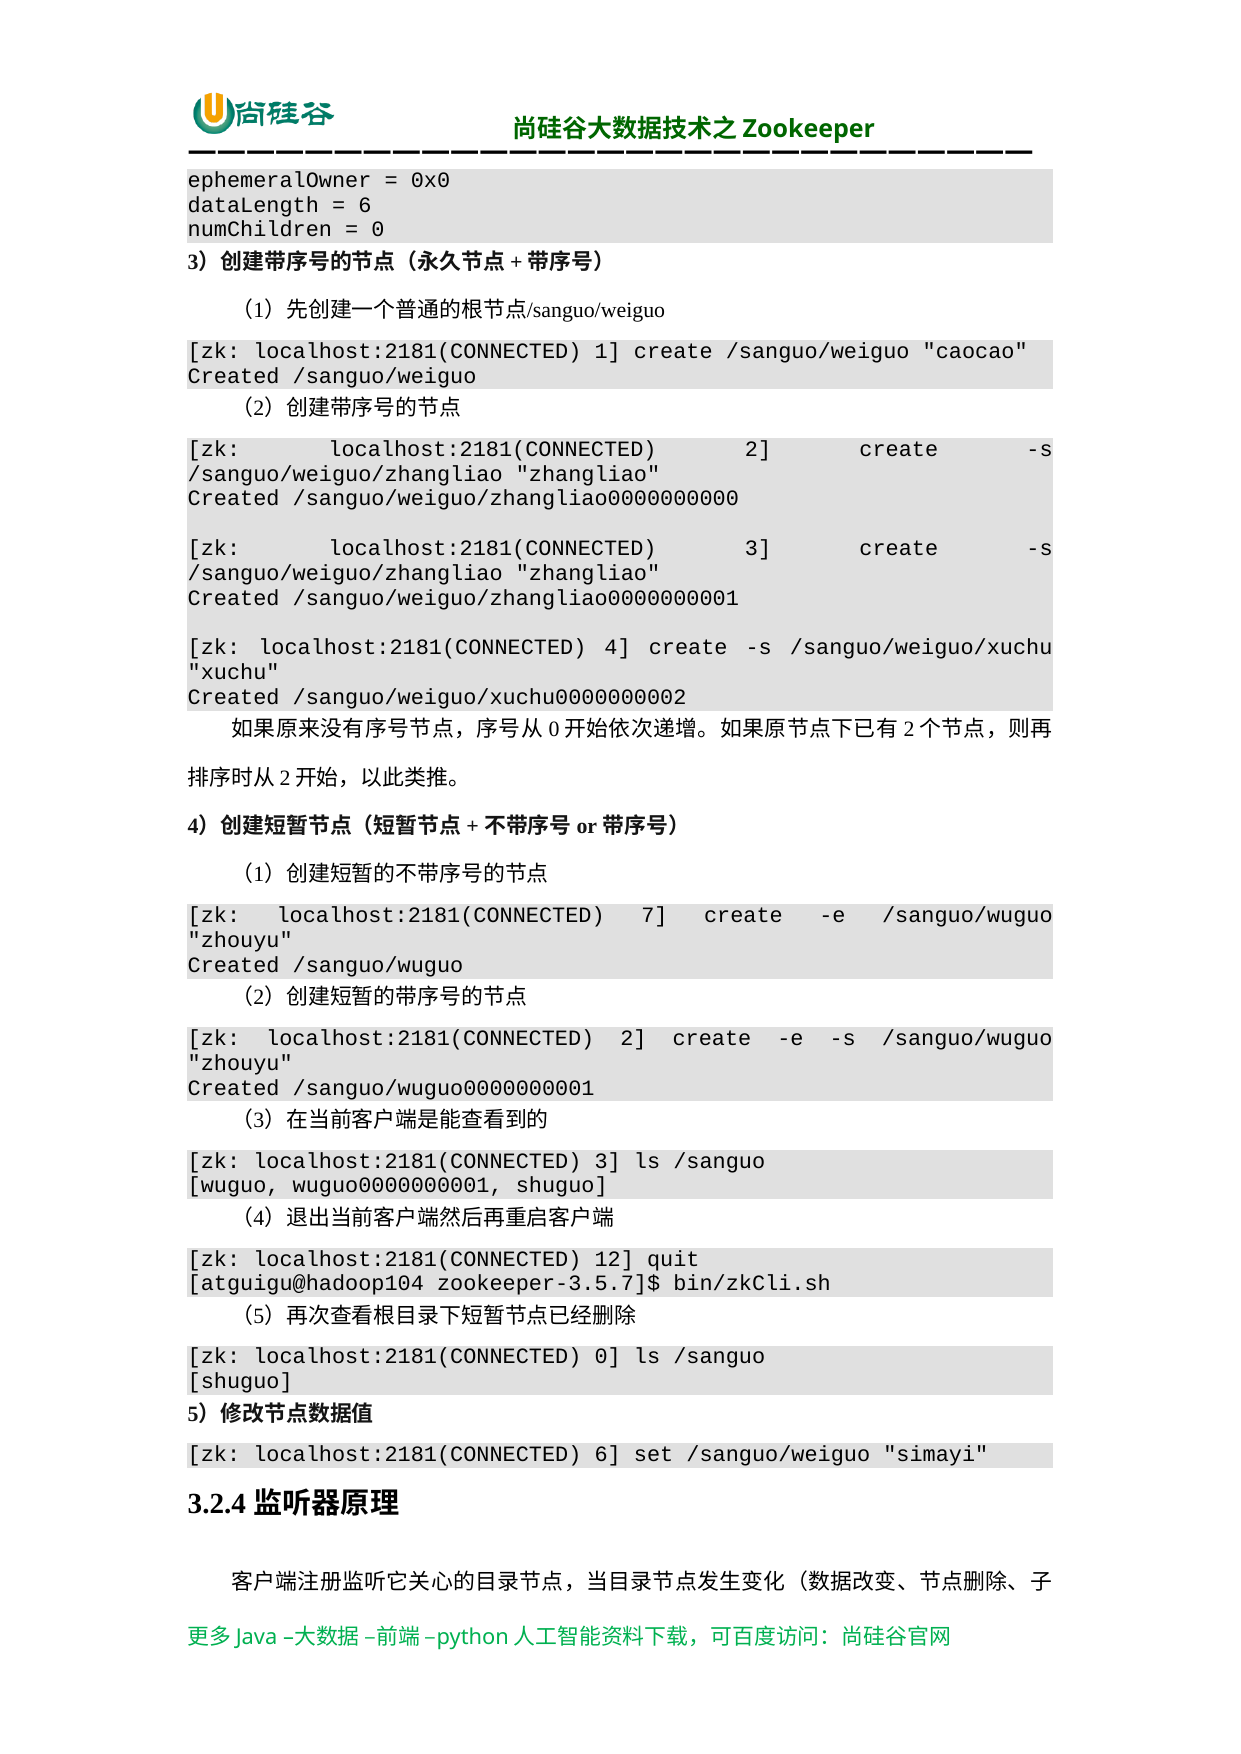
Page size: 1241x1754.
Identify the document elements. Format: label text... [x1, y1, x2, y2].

text Created /sanguo/wuguo0000000001 [187, 1077, 1053, 1101]
text （1）创建短暂的不带序号的节点 [187, 856, 1053, 888]
text [wuguo, wuguo0000000001, shuguo] [187, 1174, 1053, 1199]
text [zk: localhost:2181(CONNECTED) 3] ls /sanguo [187, 1150, 1053, 1174]
text （1）先创建一个普通的根节点/sanguo/weiguo [187, 292, 1053, 324]
text Created /sanguo/weiguo/xuchu0000000002 [187, 686, 1053, 711]
text Created /sanguo/weiguo [187, 365, 1053, 389]
text 如果原来没有序号节点，序号从0开始依次递增。如果原节点下已有2个节点，则再排序时从2开始，以此类推。 [187, 711, 1053, 792]
picture [187, 88, 338, 138]
text numChildren = 0 [187, 218, 1053, 243]
text [zk: localhost:2181(CONNECTED) 2] create -s /sanguo/weiguo/zhangliao "zhangliao" [187, 438, 1053, 487]
text 4）创建短暂节点（短暂节点 + 不带序号 or 带序号） [187, 808, 1053, 840]
text dataLength = 6 [187, 194, 1053, 218]
text （3）在当前客户端是能查看到的 [187, 1101, 1053, 1134]
text [zk: localhost:2181(CONNECTED) 4] create -s /sanguo/weiguo/xuchu "xuchu" [187, 636, 1053, 686]
text 5）修改节点数据值 [187, 1395, 1053, 1428]
text Created /sanguo/weiguo/zhangliao0000000000 [187, 487, 1053, 512]
text [zk: localhost:2181(CONNECTED) 2] create -e -s /sanguo/wuguo "zhouyu" [187, 1027, 1053, 1077]
text Created /sanguo/weiguo/zhangliao0000000001 [187, 587, 1053, 611]
text （2）创建短暂的带序号的节点 [187, 979, 1053, 1011]
text [atguigu@hadoop104 zookeeper-3.5.7]$ bin/zkCli.sh [187, 1272, 1053, 1297]
text [zk: localhost:2181(CONNECTED) 1] create /sanguo/weiguo "caocao" [187, 340, 1053, 365]
text Created /sanguo/wuguo [187, 954, 1053, 979]
subtitle 3.2.4 监听器原理 [187, 1468, 1053, 1533]
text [187, 1564, 1053, 1596]
text （2）创建带序号的节点 [187, 389, 1053, 422]
text ephemeralOwner = 0x0 [187, 169, 1053, 194]
text [shuguo] [187, 1370, 1053, 1395]
text （4）退出当前客户端然后再重启客户端 [187, 1199, 1053, 1232]
text [zk: localhost:2181(CONNECTED) 3] create -s /sanguo/weiguo/zhangliao "zhangliao" [187, 537, 1053, 587]
text [zk: localhost:2181(CONNECTED) 12] quit [187, 1248, 1053, 1272]
text 3）创建带序号的节点（永久节点 + 带序号） [187, 243, 1053, 276]
text [zk: localhost:2181(CONNECTED) 0] ls /sanguo [187, 1346, 1053, 1370]
text [zk: localhost:2181(CONNECTED) 6] set /sanguo/weiguo "simayi" [187, 1443, 1053, 1468]
text [zk: localhost:2181(CONNECTED) 7] create -e /sanguo/wuguo "zhouyu" [187, 904, 1053, 954]
text （5）再次查看根目录下短暂节点已经删除 [187, 1297, 1053, 1330]
